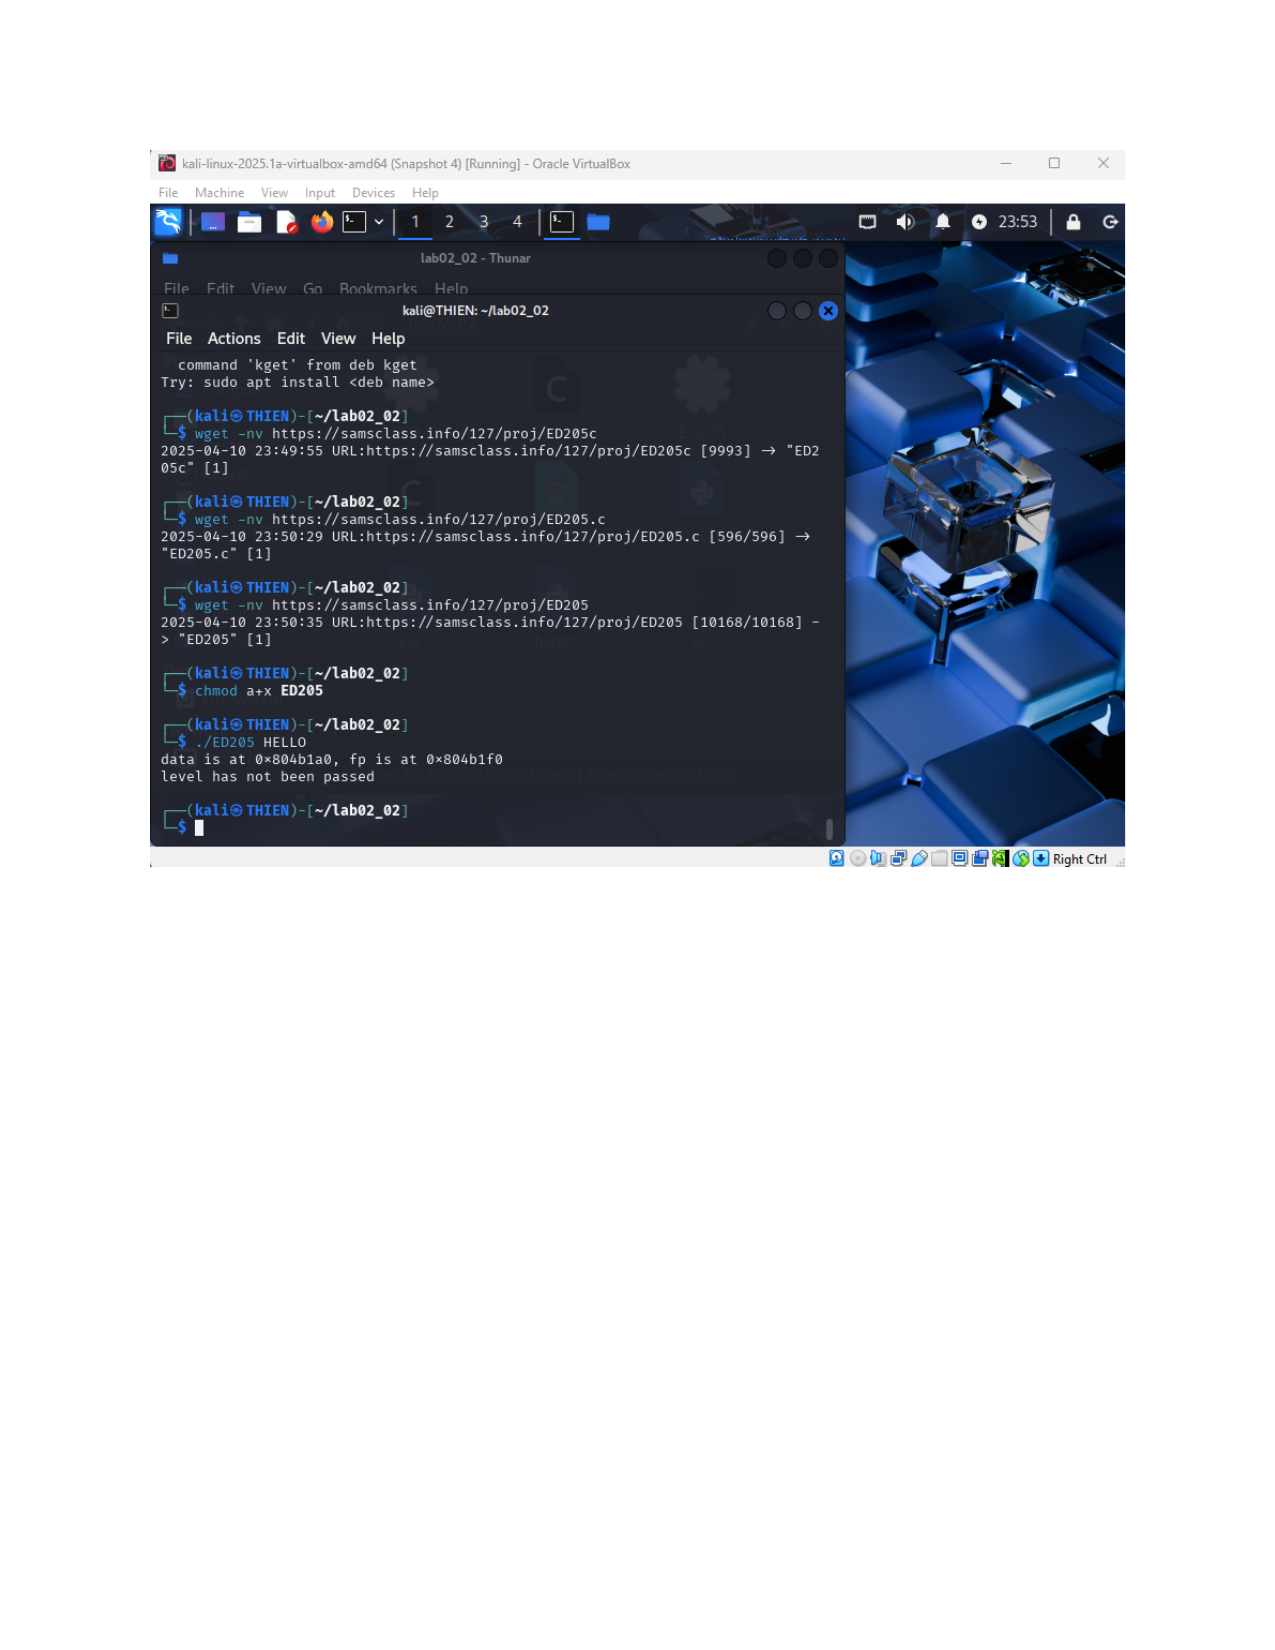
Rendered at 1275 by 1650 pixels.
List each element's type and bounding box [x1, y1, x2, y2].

picture [150, 150, 1125, 867]
